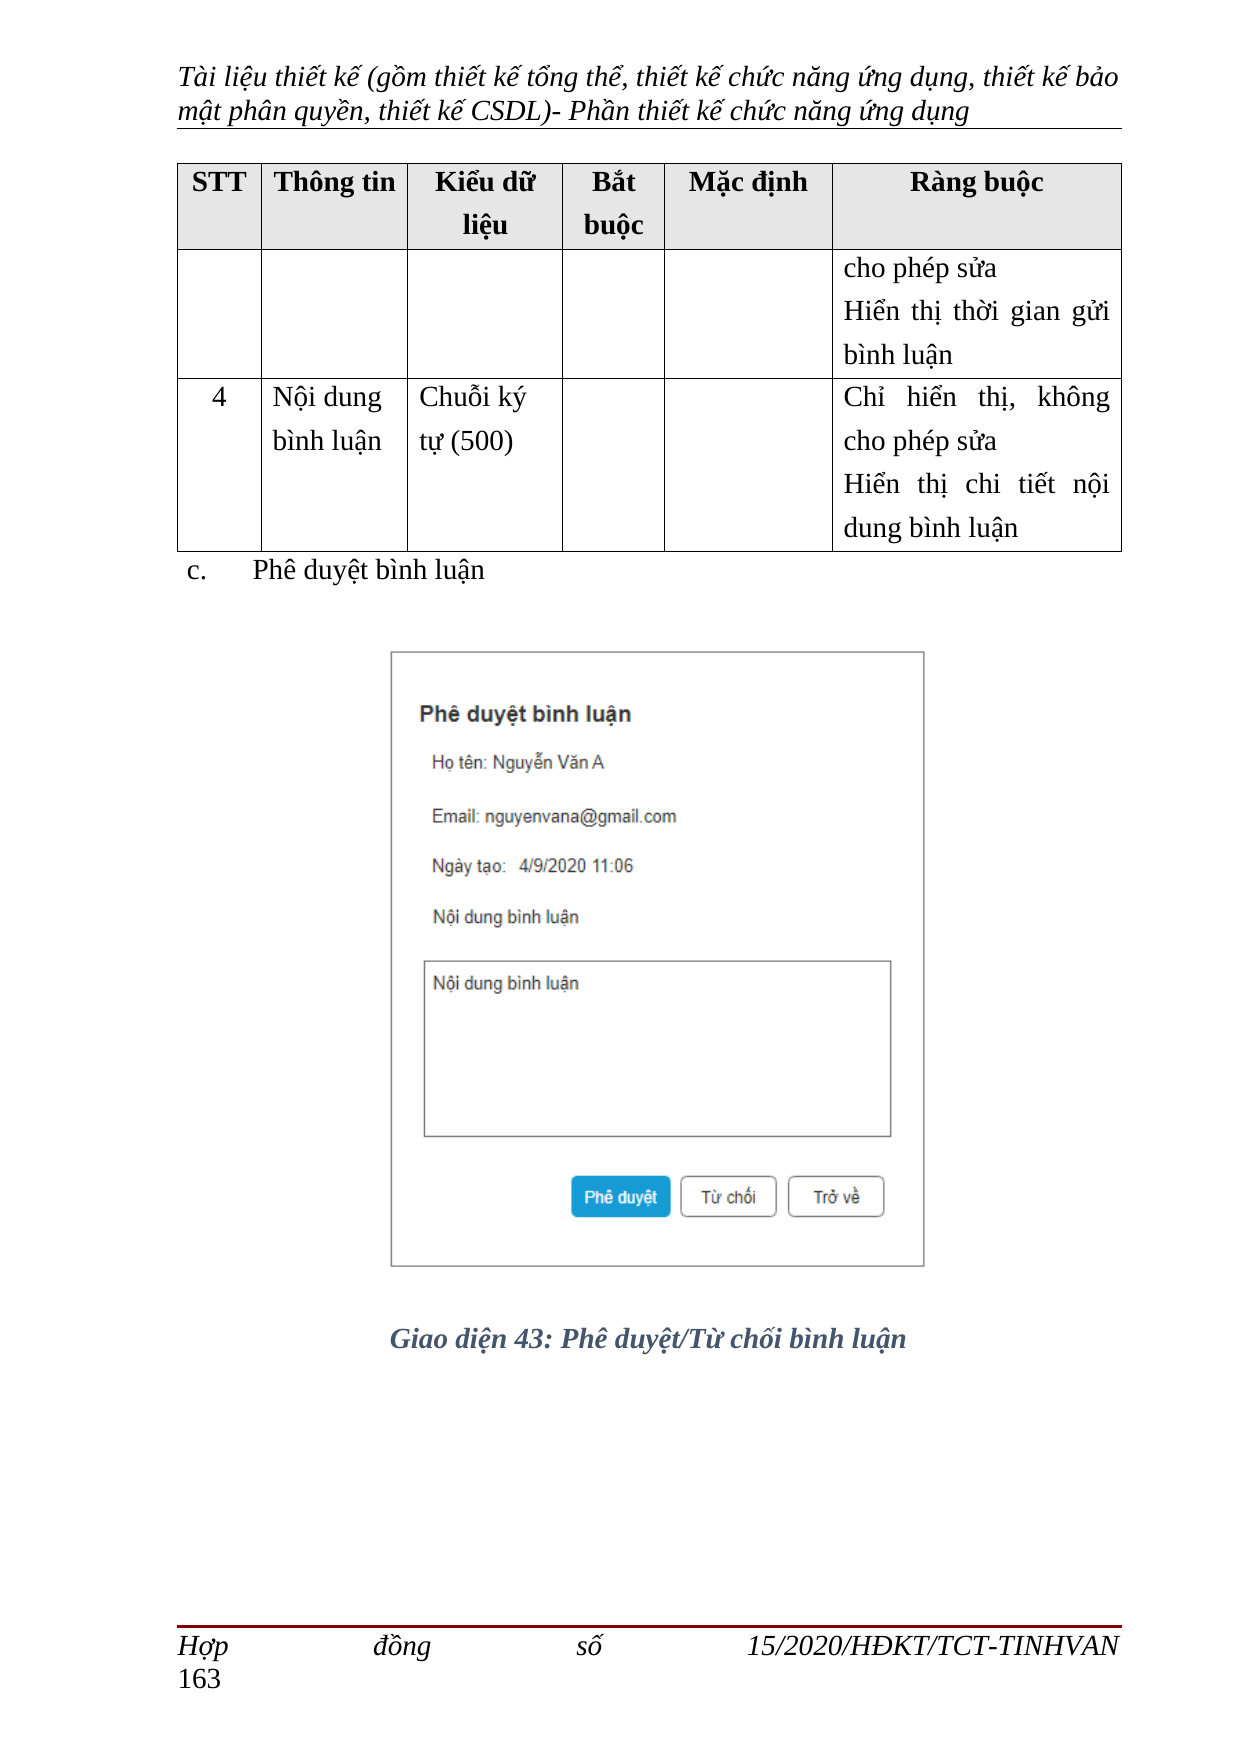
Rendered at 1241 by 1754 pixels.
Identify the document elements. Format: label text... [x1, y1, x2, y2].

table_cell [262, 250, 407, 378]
list Phê duyệt bình luận [187, 552, 1122, 586]
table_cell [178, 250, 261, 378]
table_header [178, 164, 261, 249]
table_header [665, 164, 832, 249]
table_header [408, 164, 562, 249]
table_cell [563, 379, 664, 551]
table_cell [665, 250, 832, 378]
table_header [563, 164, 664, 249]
picture [355, 595, 944, 1296]
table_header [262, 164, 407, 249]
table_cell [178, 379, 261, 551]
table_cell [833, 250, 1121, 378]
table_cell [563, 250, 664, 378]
text Giao diện 43: Phê duyệt/Từ chối bình luận [177, 1321, 1122, 1354]
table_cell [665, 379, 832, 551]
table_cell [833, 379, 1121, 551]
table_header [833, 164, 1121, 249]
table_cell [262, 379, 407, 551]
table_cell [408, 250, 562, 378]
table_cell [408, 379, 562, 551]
